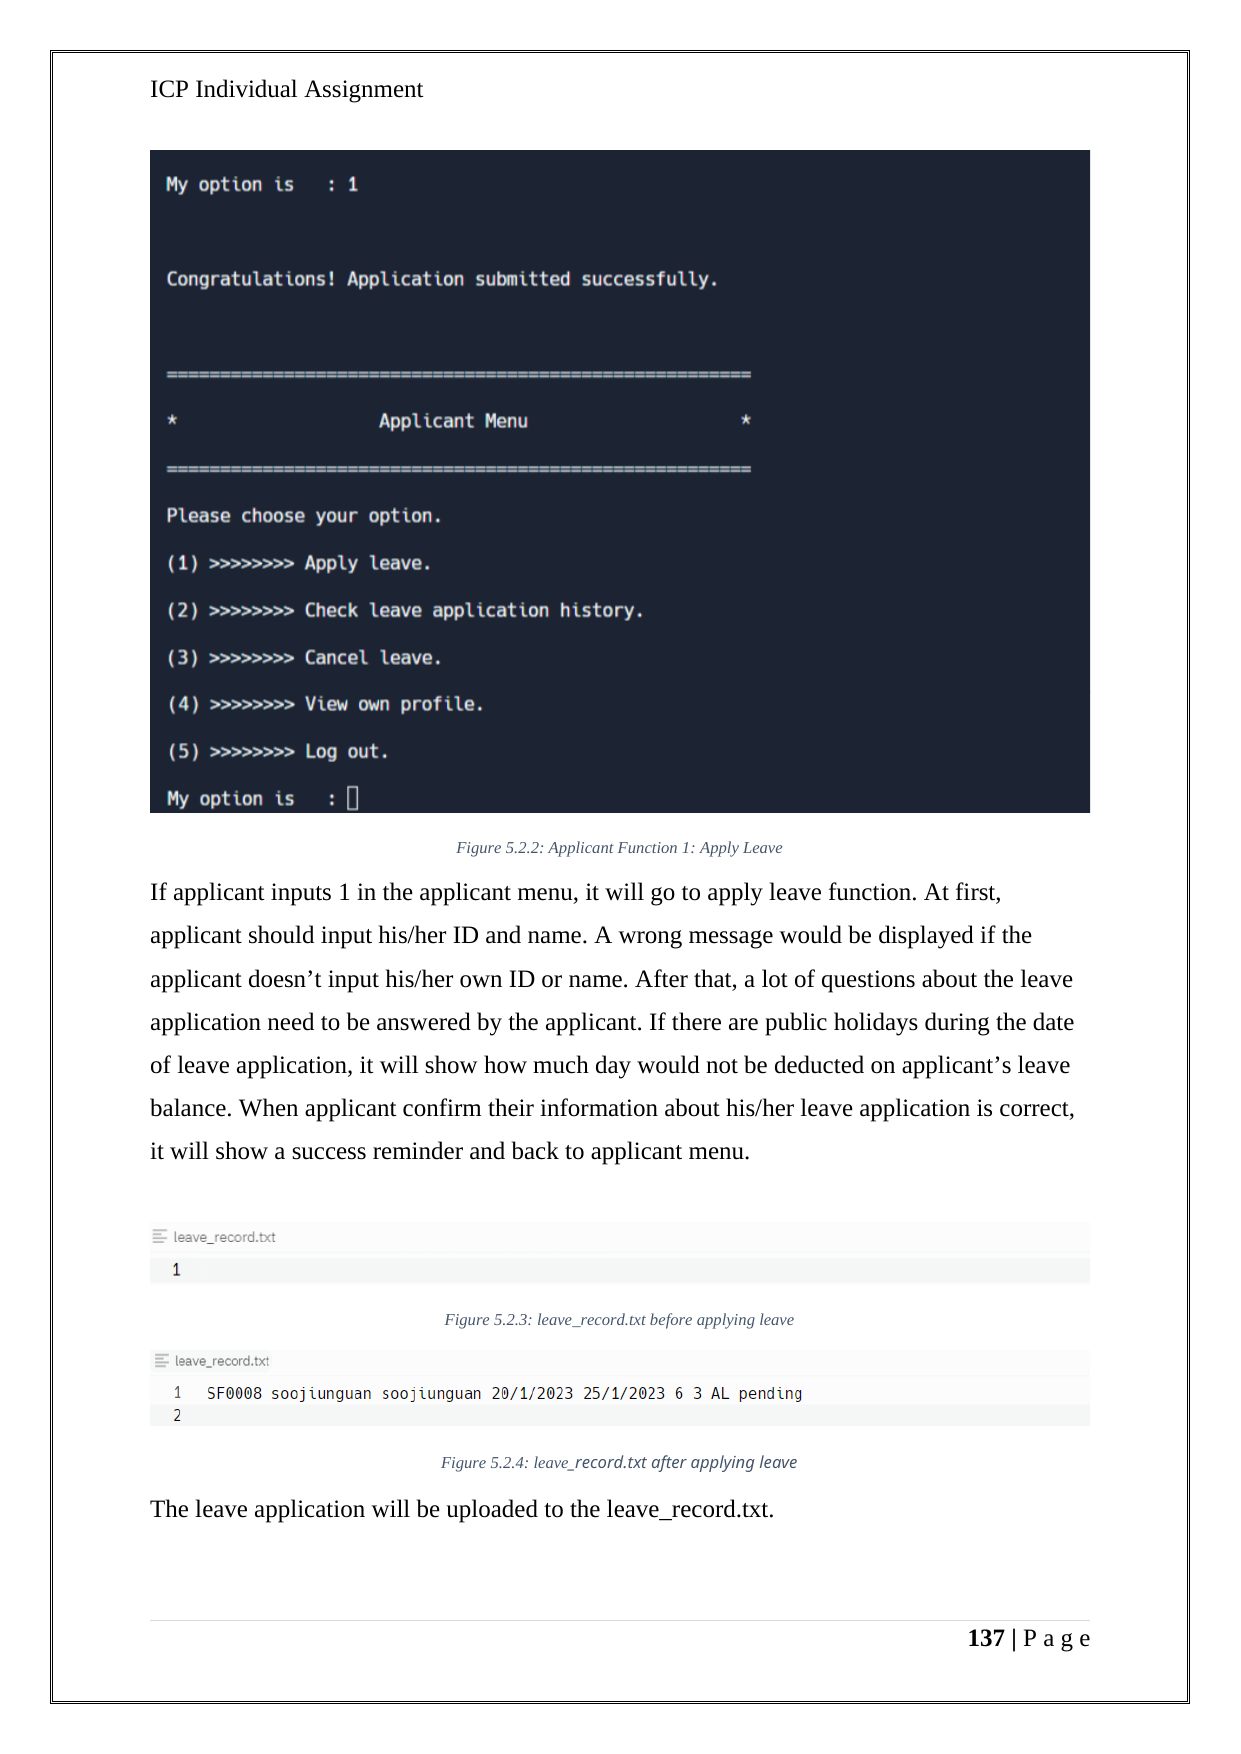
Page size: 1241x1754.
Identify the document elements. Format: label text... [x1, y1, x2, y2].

text Figure 5.2.2: Applicant Function 1: Apply Leave [150, 837, 1090, 857]
picture [150, 1222, 1091, 1285]
text If applicant inputs 1 in the applicant menu, it will go to apply leave function. At first, applicant should input his/her ID and name. A wrong message would be displayed if the applicant doesn’t input his/her own ID or name. After that, a lot of questions about the leave application need to be answered by the applicant. If there are public holidays during the date of leave application, it will show how much day would not be deducted on applicant’s leave balance. When applicant confirm their information about his/her leave application is correct, it will show a success reminder and back to applicant menu. [150, 877, 1090, 1165]
text Figure 5.2.3: leave_record.txt before applying leave [150, 1310, 1090, 1329]
text Figure 5.2.4: leave_record.txt after applying leave [150, 1450, 1090, 1473]
text The leave application will be uploaded to the leave_record.txt. [150, 1494, 1090, 1523]
picture [150, 150, 1091, 813]
picture [150, 1350, 1091, 1426]
